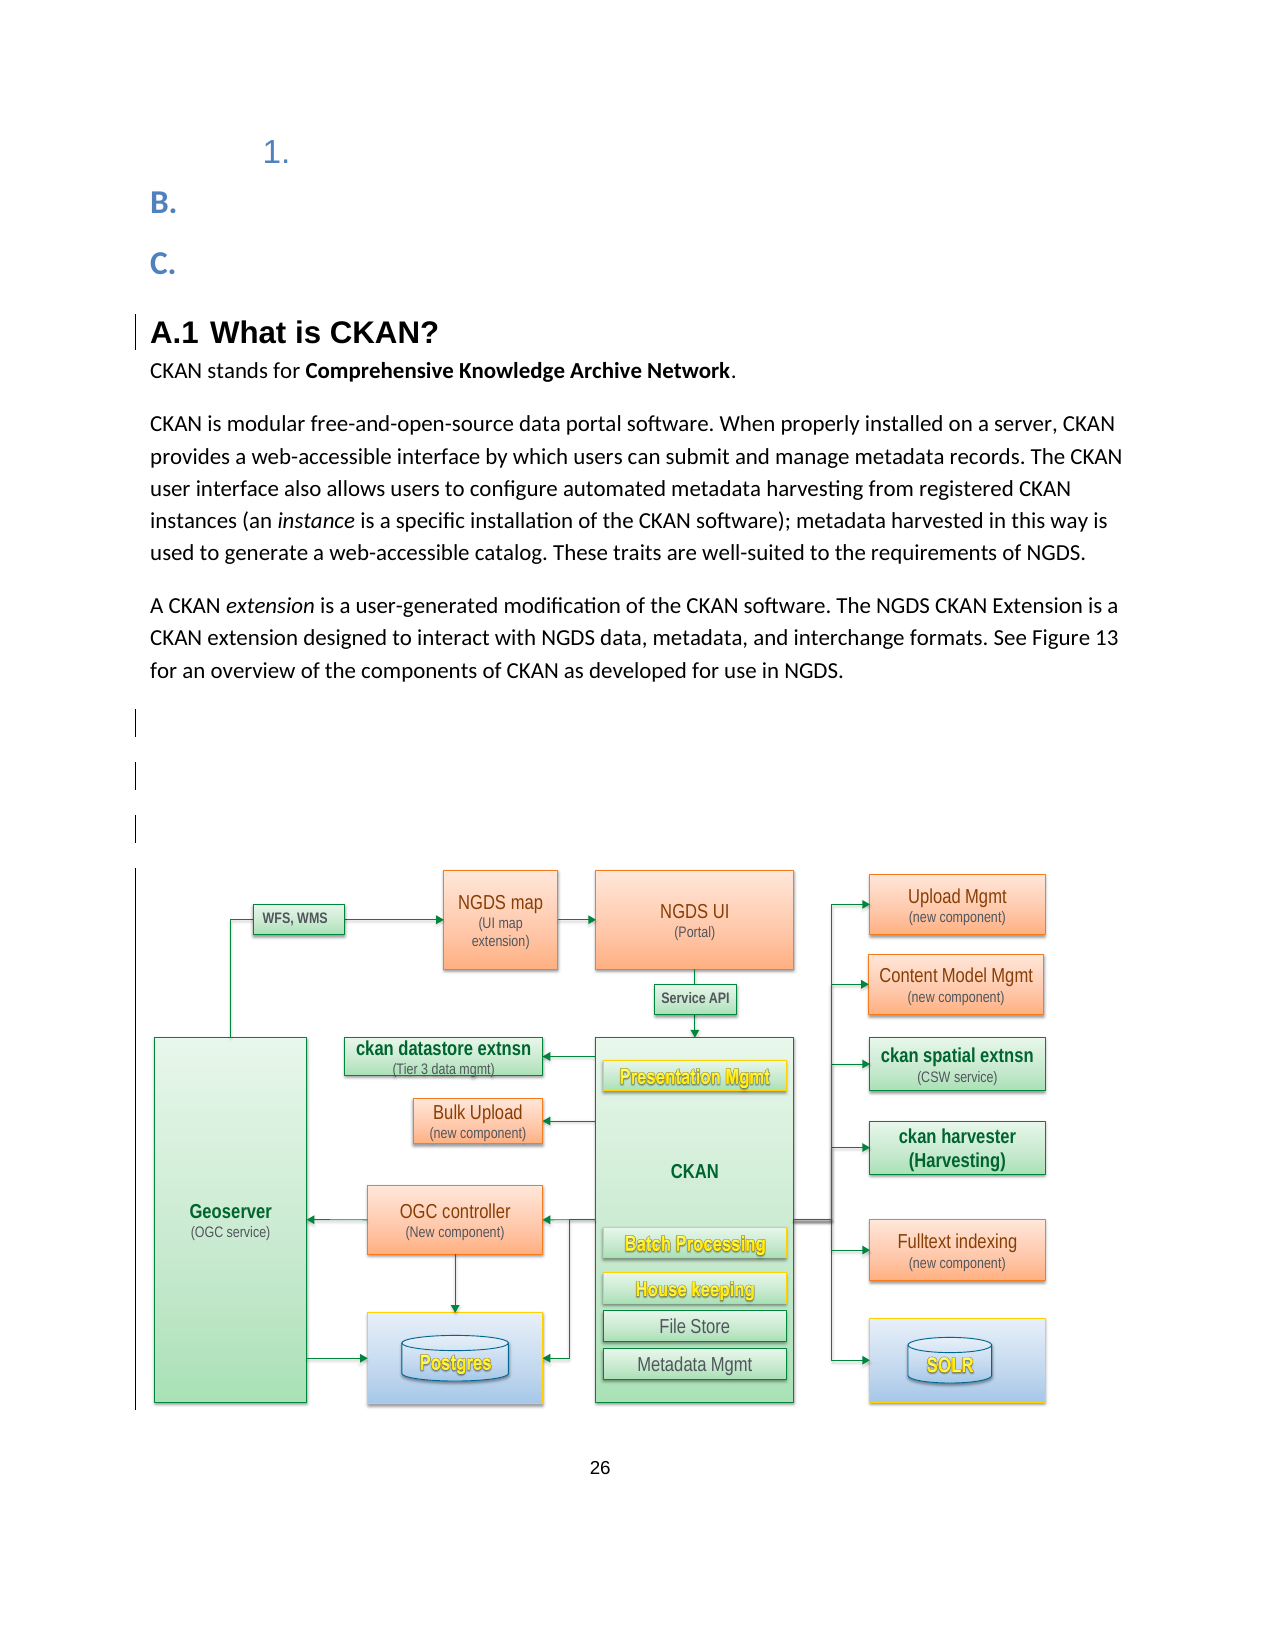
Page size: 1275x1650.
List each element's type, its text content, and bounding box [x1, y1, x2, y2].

text CKAN stands for Comprehensive Knowledge Archive Network. [150, 357, 1125, 384]
text A CKAN extension is a user-generated modification of the CKAN software. The NGDS CKAN Extension is a CKAN extension designed to interact with NGDS data, metadata, and interchange formats. See Figure 13 for an overview of the components of CKAN as developed for use in NGDS. [150, 591, 1125, 684]
subtitle What is CKAN? [150, 314, 1125, 350]
picture [401, 1344, 406, 1373]
text CKAN is modular free-and-open-source data portal software. When properly installed on a server, CKAN provides a web-accessible interface by which users can submit and manage metadata records. The CKAN user interface also allows users to configure automated metadata harvesting from registered CKAN instances (an instance is a specific installation of the CKAN software); metadata harvested in this way is used to generate a web-accessible catalog. These traits are well-suited to the requirements of NGDS. [150, 409, 1125, 566]
picture [983, 1376, 992, 1381]
